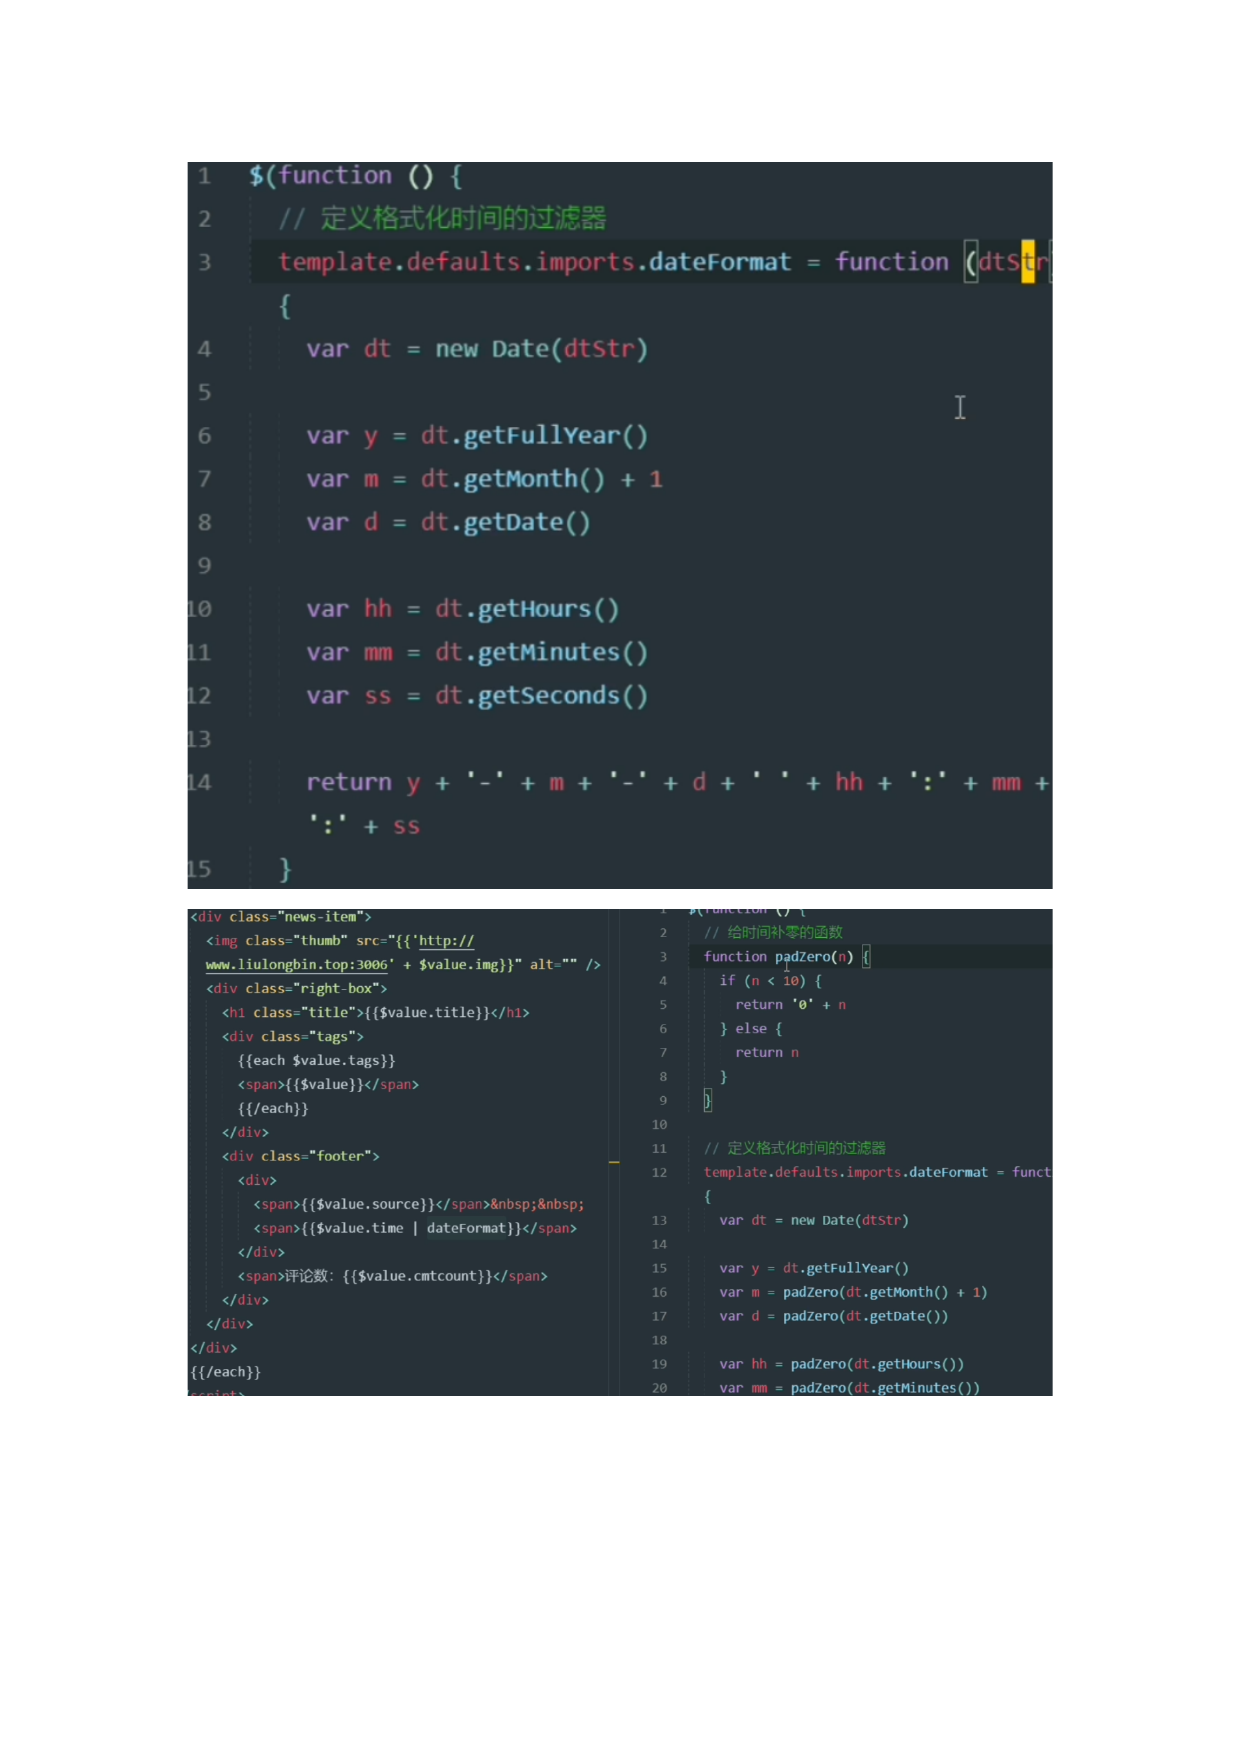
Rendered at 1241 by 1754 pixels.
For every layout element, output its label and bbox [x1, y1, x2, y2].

picture [187, 909, 1053, 1396]
picture [187, 162, 1053, 889]
